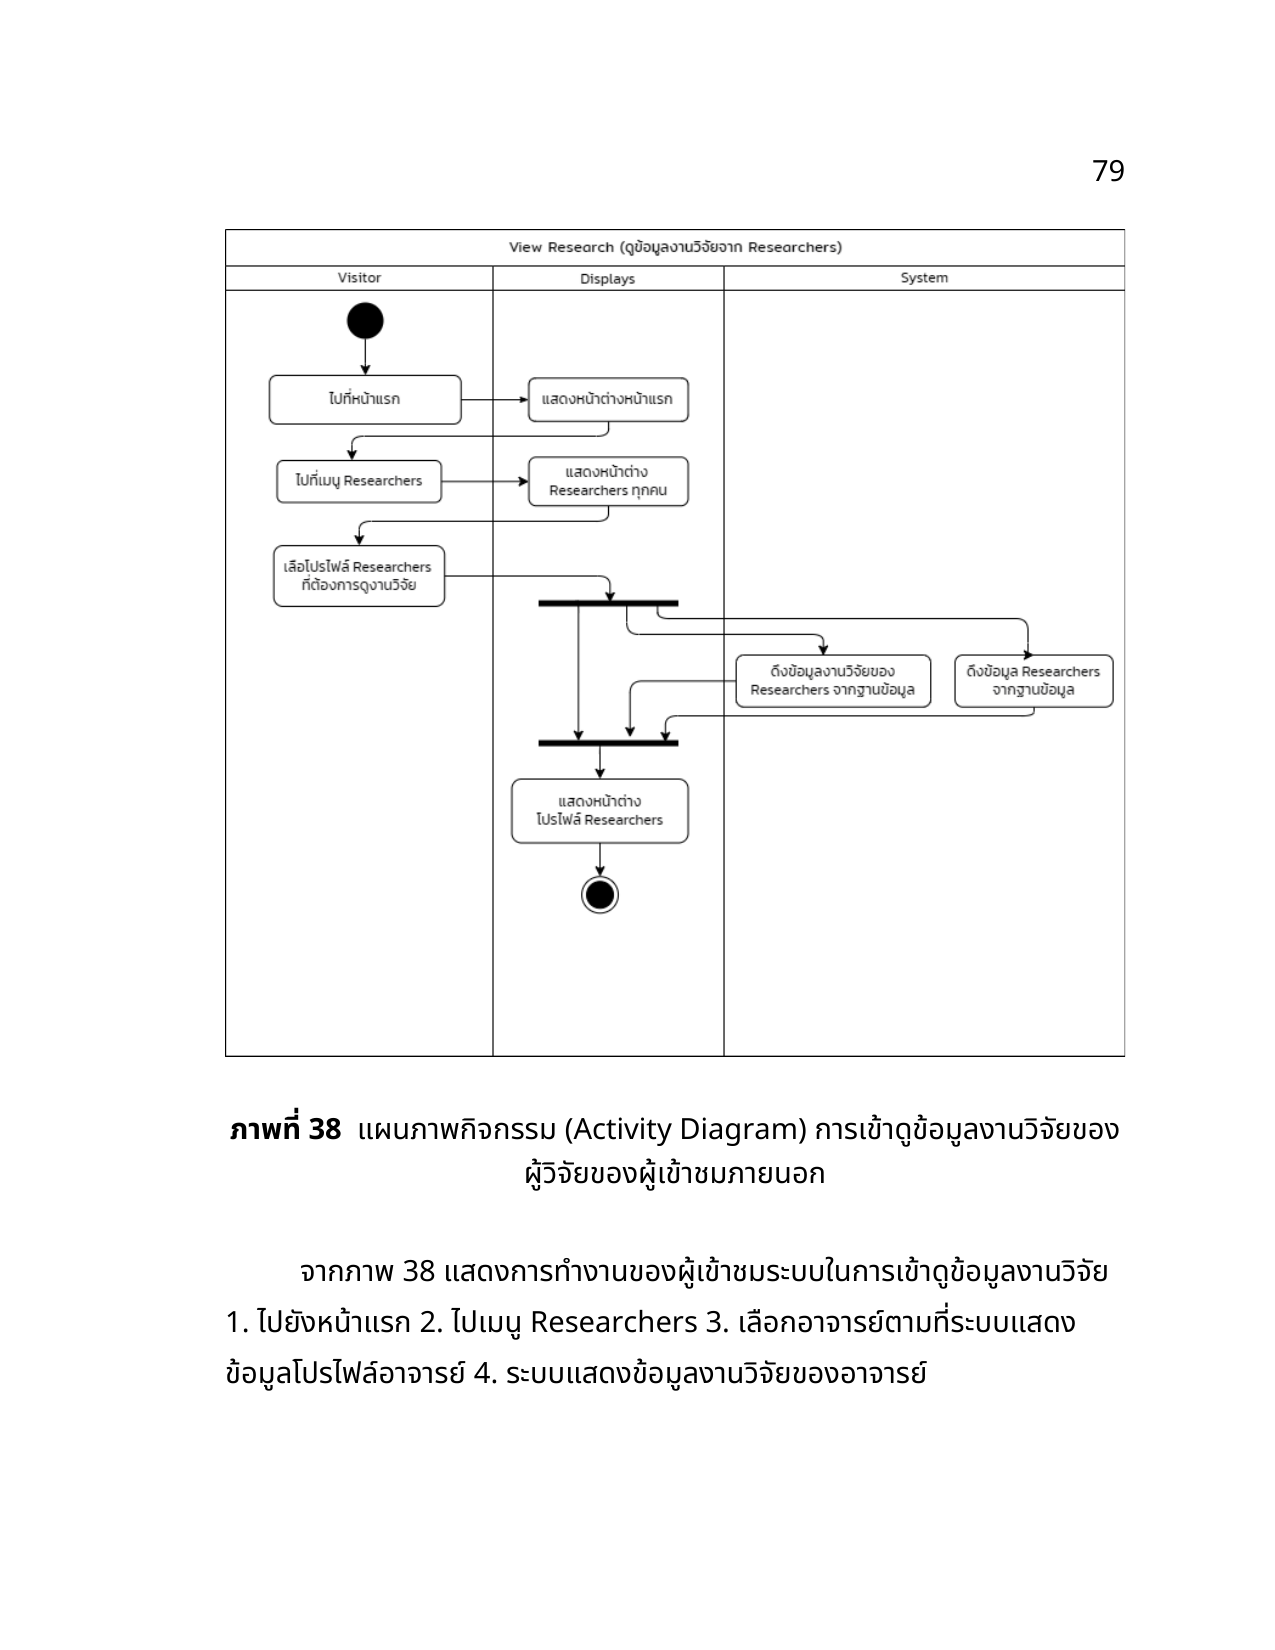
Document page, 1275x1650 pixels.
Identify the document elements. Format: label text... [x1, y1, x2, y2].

text จากภาพ 38 แสดงการทำงานของผู้เข้าชมระบบในการเข้าดูข้อมูลงานวิจัย 1. ไปยังหน้าแรก 2. ไปเมนู Researchers 3. เลือกอาจารย์ตามที่ระบบแสดงข้อมูลโปรไฟล์อาจารย์ 4. ระบบแสดงข้อมูลงานวิจัยของอาจารย์ [225, 1250, 1125, 1396]
text ภาพที่ 38 แผนภาพกิจกรรม (Activity Diagram) การเข้าดูข้อมูลงานวิจัยของผู้วิจัยของผู้เข้าชมภายนอก [225, 1108, 1125, 1196]
picture [225, 229, 1125, 1057]
